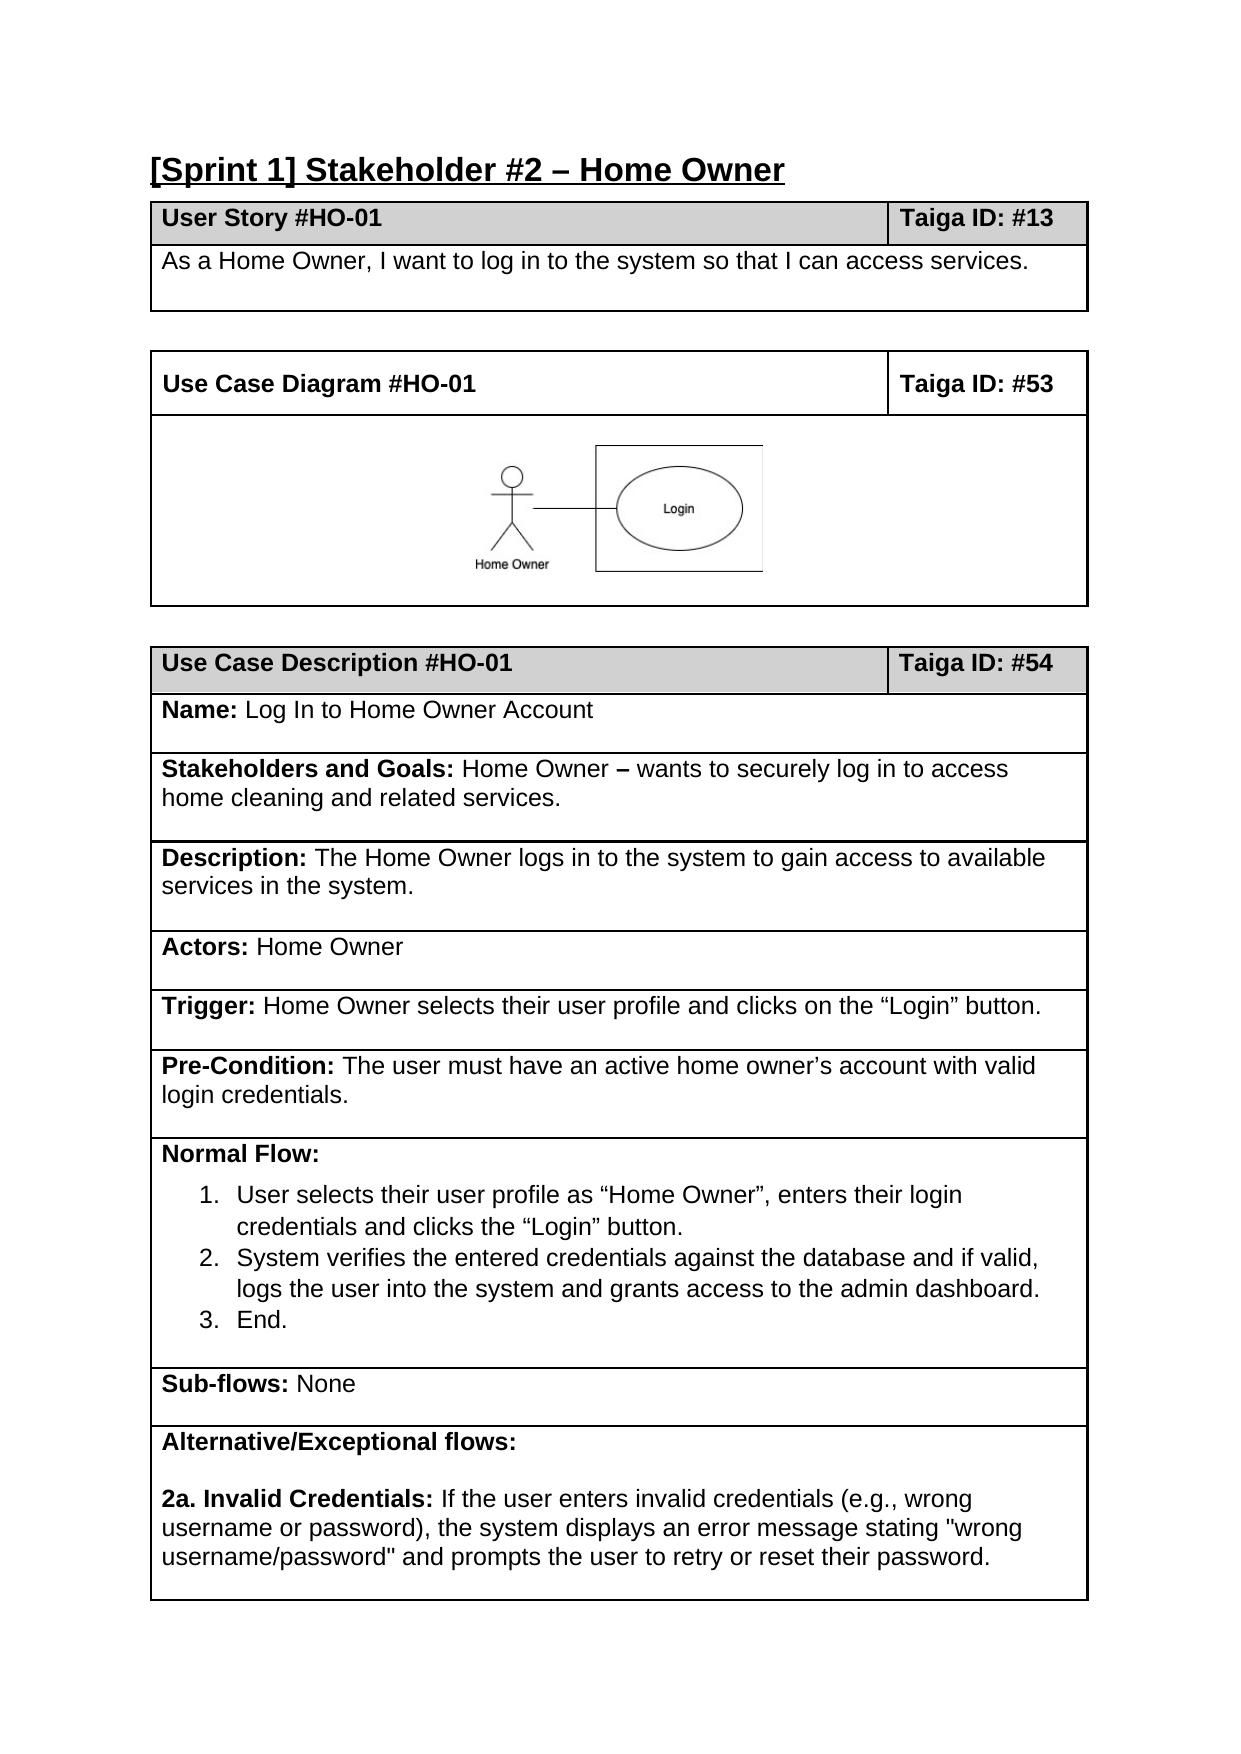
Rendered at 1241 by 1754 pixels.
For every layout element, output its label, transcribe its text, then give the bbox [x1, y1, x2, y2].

table_header Use Case Diagram #HO-01 [152, 352, 887, 414]
picture [475, 445, 763, 573]
table_header Taiga ID: #13 [889, 203, 1086, 244]
table_cell Stakeholders and Goals: Home Owner – wants to securely log in to access home cleaning and related services. [152, 754, 1086, 840]
table_header Use Case Description #HO-01 [152, 648, 887, 692]
table_header User Story #HO-01 [152, 203, 887, 244]
table_header Taiga ID: #54 [889, 648, 1086, 692]
table_cell Sub-flows: None [152, 1369, 1086, 1424]
table_header Taiga ID: #53 [889, 352, 1086, 414]
table_cell Normal Flow: User selects their user profile as “Home Owner”, enters their login credentials and clicks the “Login” button. System verifies the entered credentials against the database and if valid, logs the user into the system and grants access to the admin dashboard. End. [152, 1139, 1086, 1367]
table_cell Description: The Home Owner logs in to the system to gain access to available services in the system. [152, 843, 1086, 929]
table_cell Trigger: Home Owner selects their user profile and clicks on the “Login” button. [152, 991, 1086, 1049]
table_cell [152, 1427, 1086, 1599]
table_cell Name: Log In to Home Owner Account [152, 695, 1086, 752]
table_cell Actors: Home Owner [152, 932, 1086, 989]
table_cell [152, 416, 1086, 605]
text [Sprint 1] Stakeholder #2 – Home Owner [150, 150, 1090, 188]
table_cell Pre-Condition: The user must have an active home owner’s account with valid login credentials. [152, 1051, 1086, 1137]
table_cell As a Home Owner, I want to log in to the system so that I can access services. [152, 246, 1086, 310]
